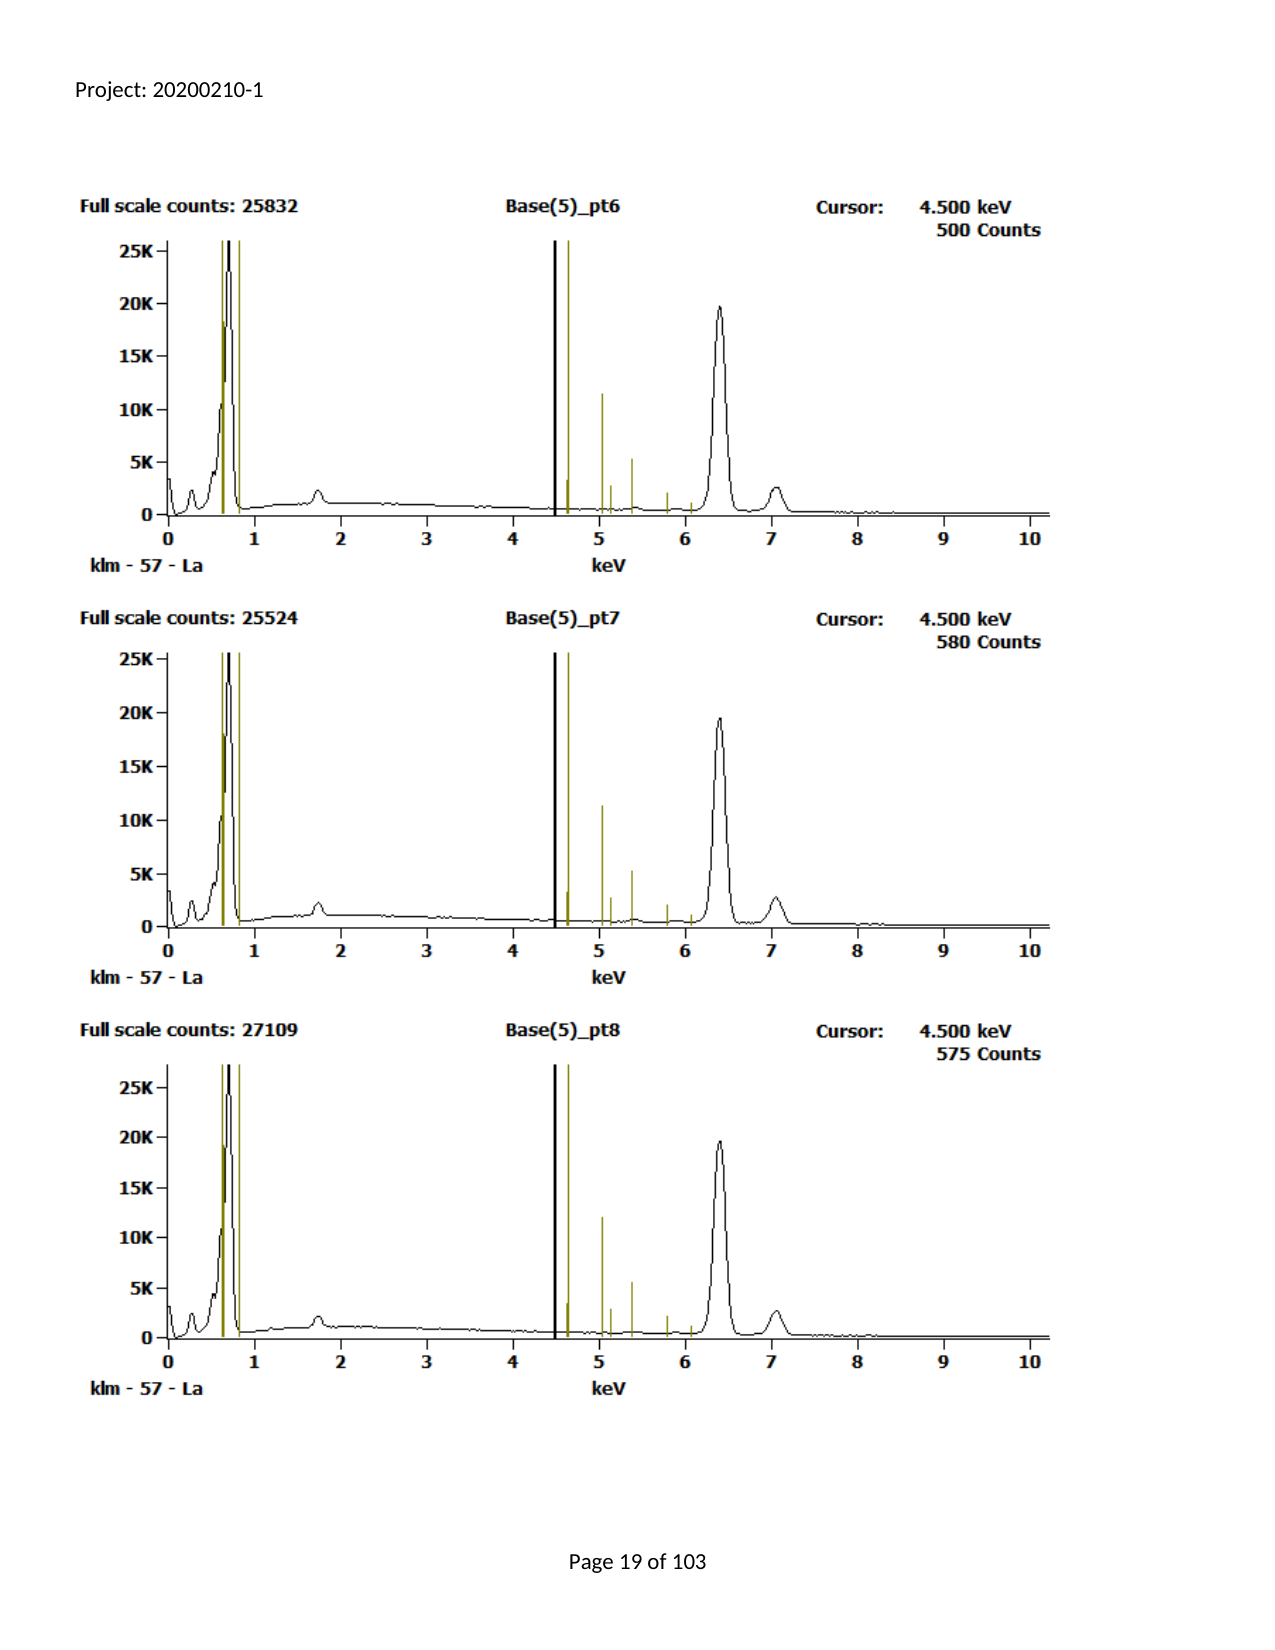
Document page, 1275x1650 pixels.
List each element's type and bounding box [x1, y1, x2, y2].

picture [75, 195, 1050, 582]
picture [75, 1018, 1050, 1405]
picture [75, 606, 1050, 994]
